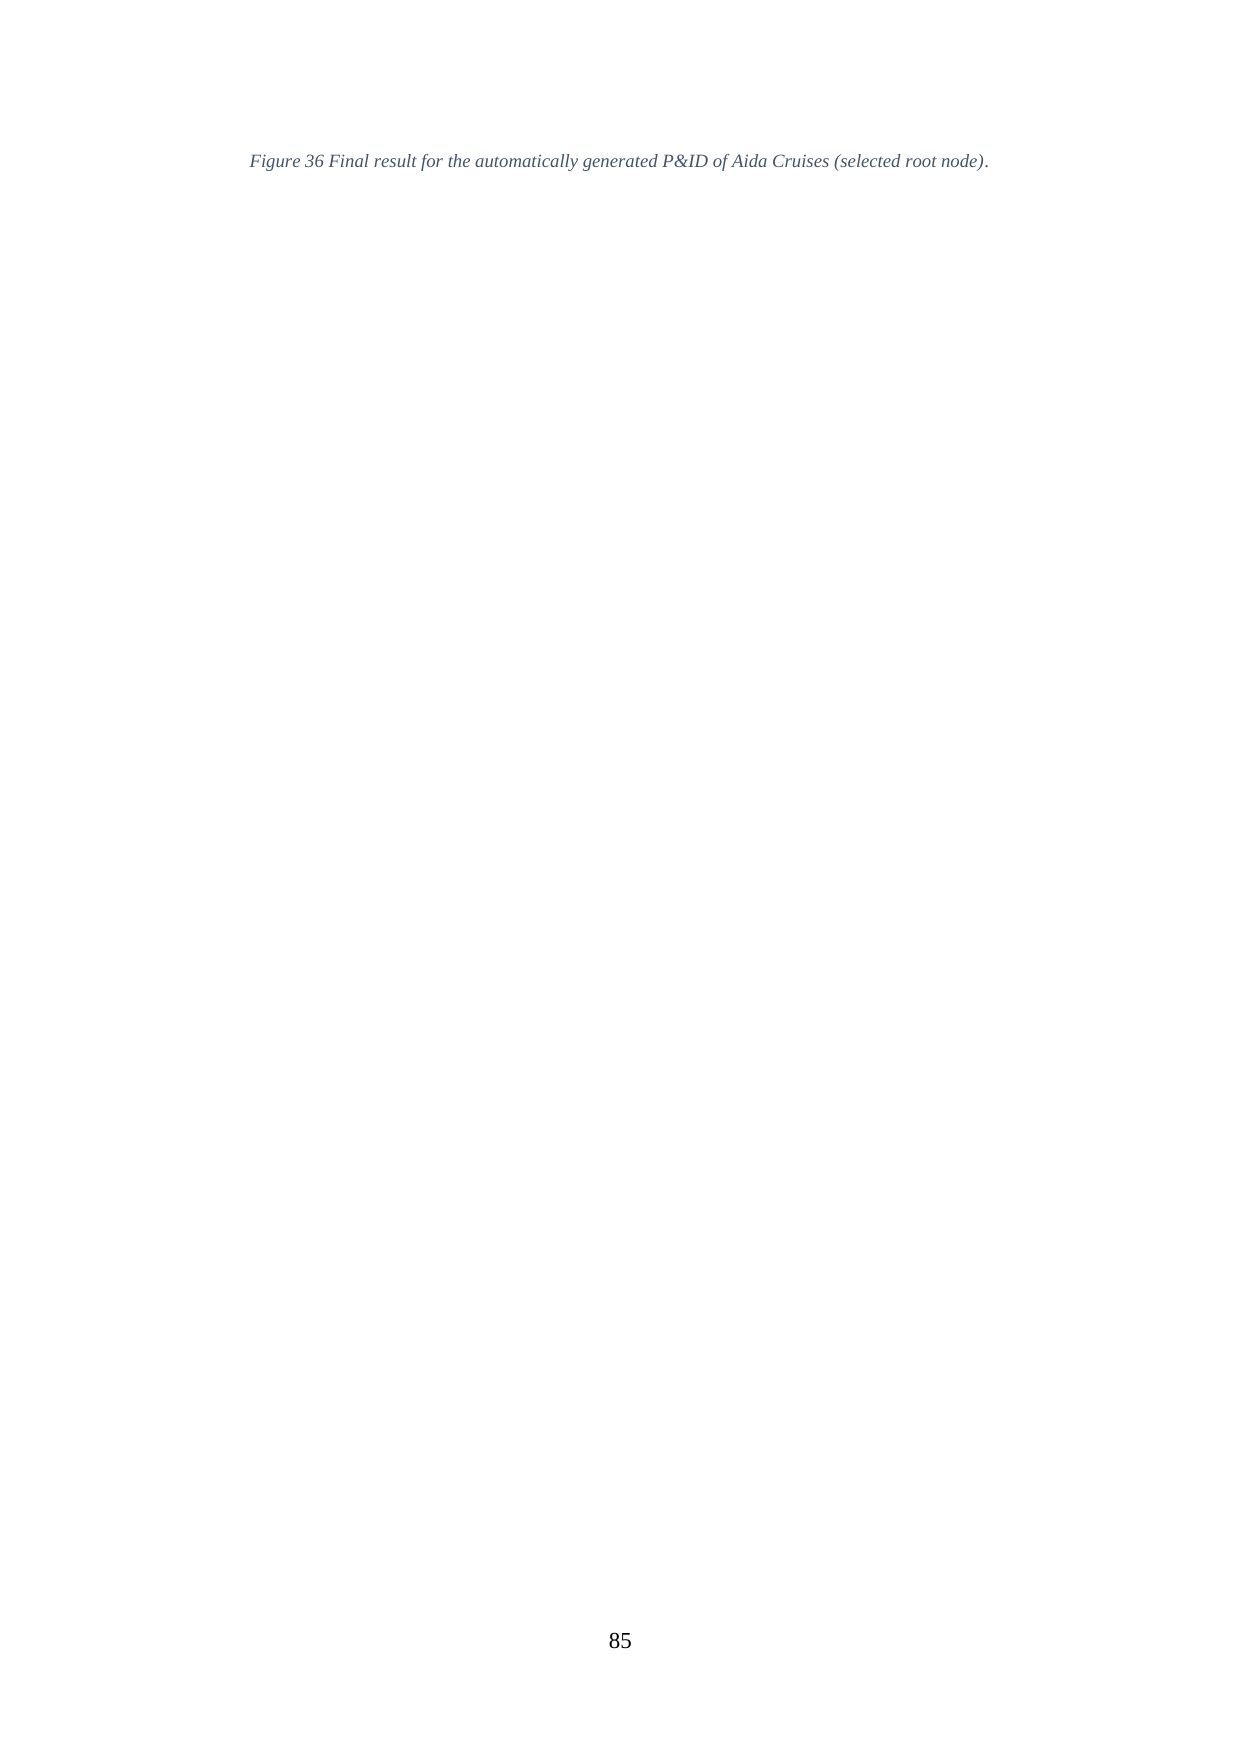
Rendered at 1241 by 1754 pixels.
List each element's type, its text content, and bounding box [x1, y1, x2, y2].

text Figure 36 Final result for the automatically generated P&ID of Aida Cruises (selected root node). [150, 150, 1090, 172]
